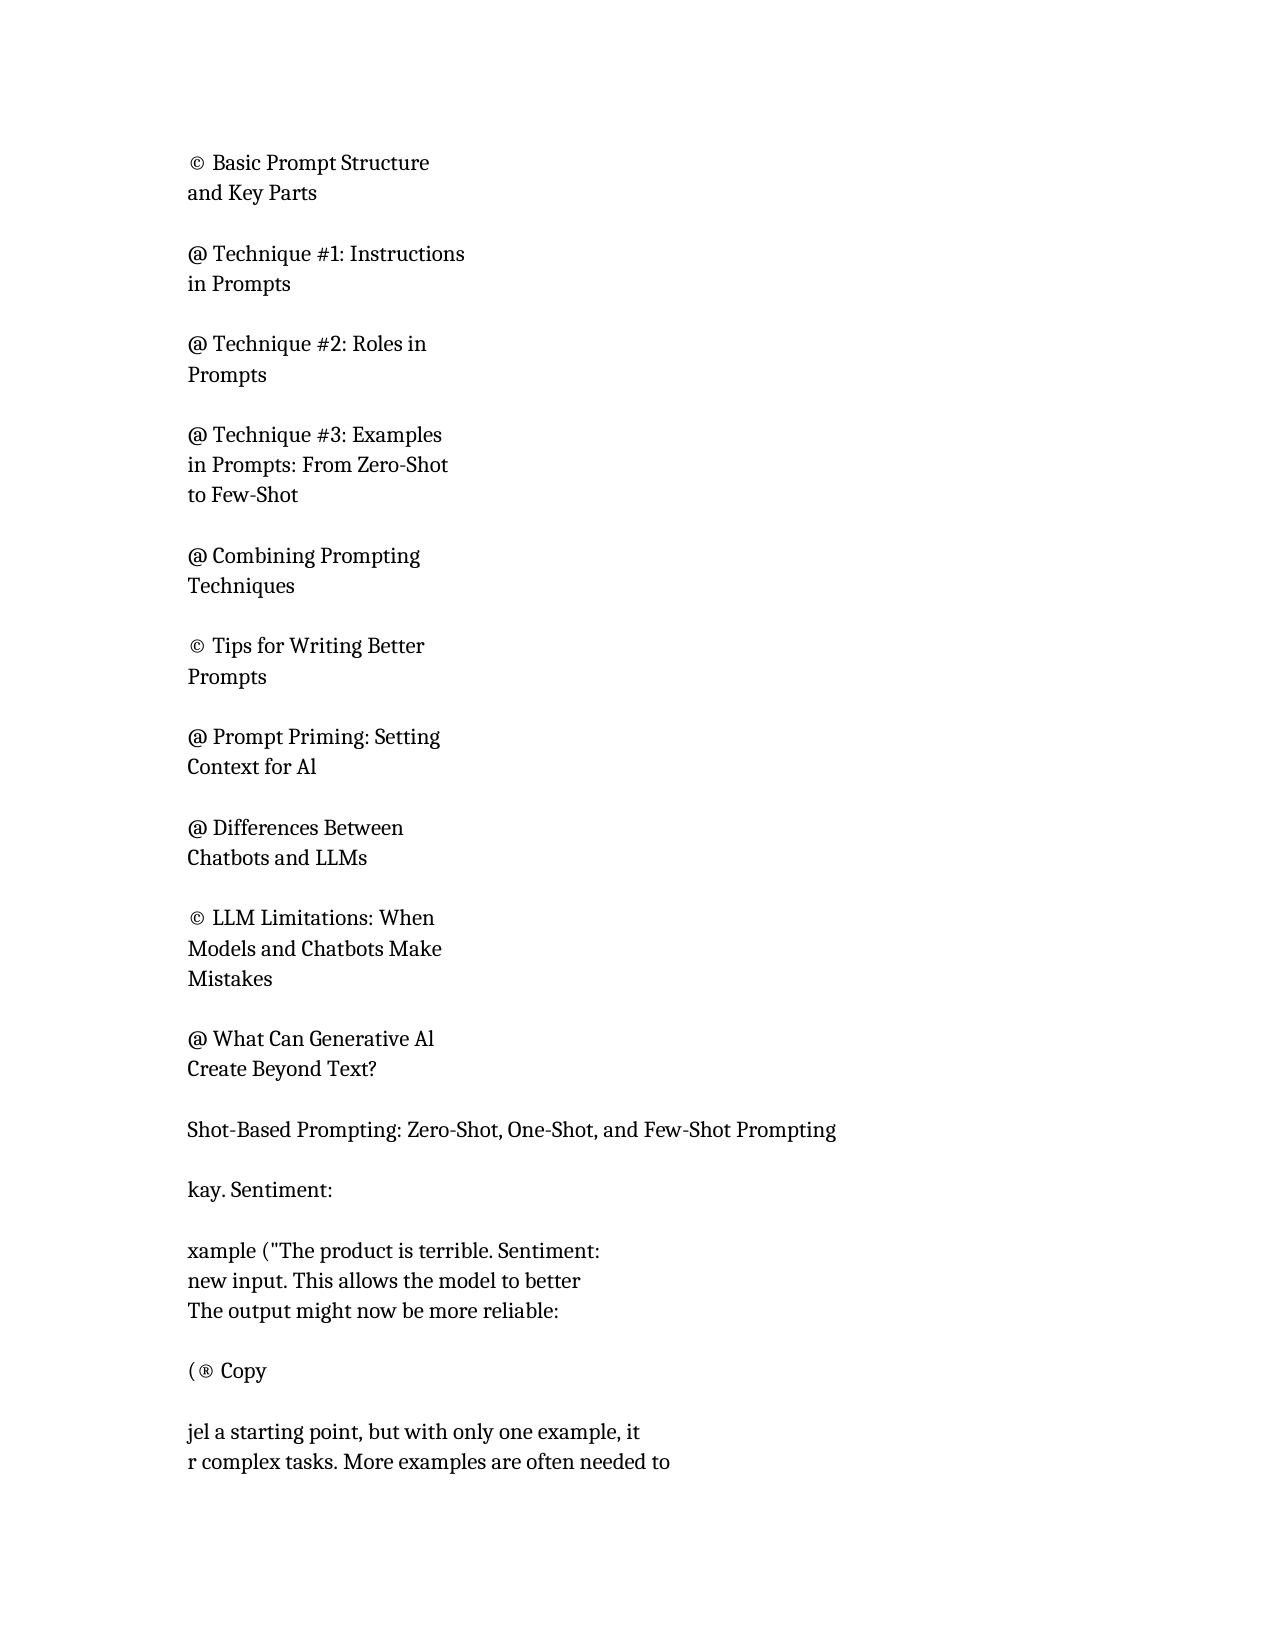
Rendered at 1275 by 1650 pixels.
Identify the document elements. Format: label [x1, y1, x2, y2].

text [187, 150, 1087, 1475]
